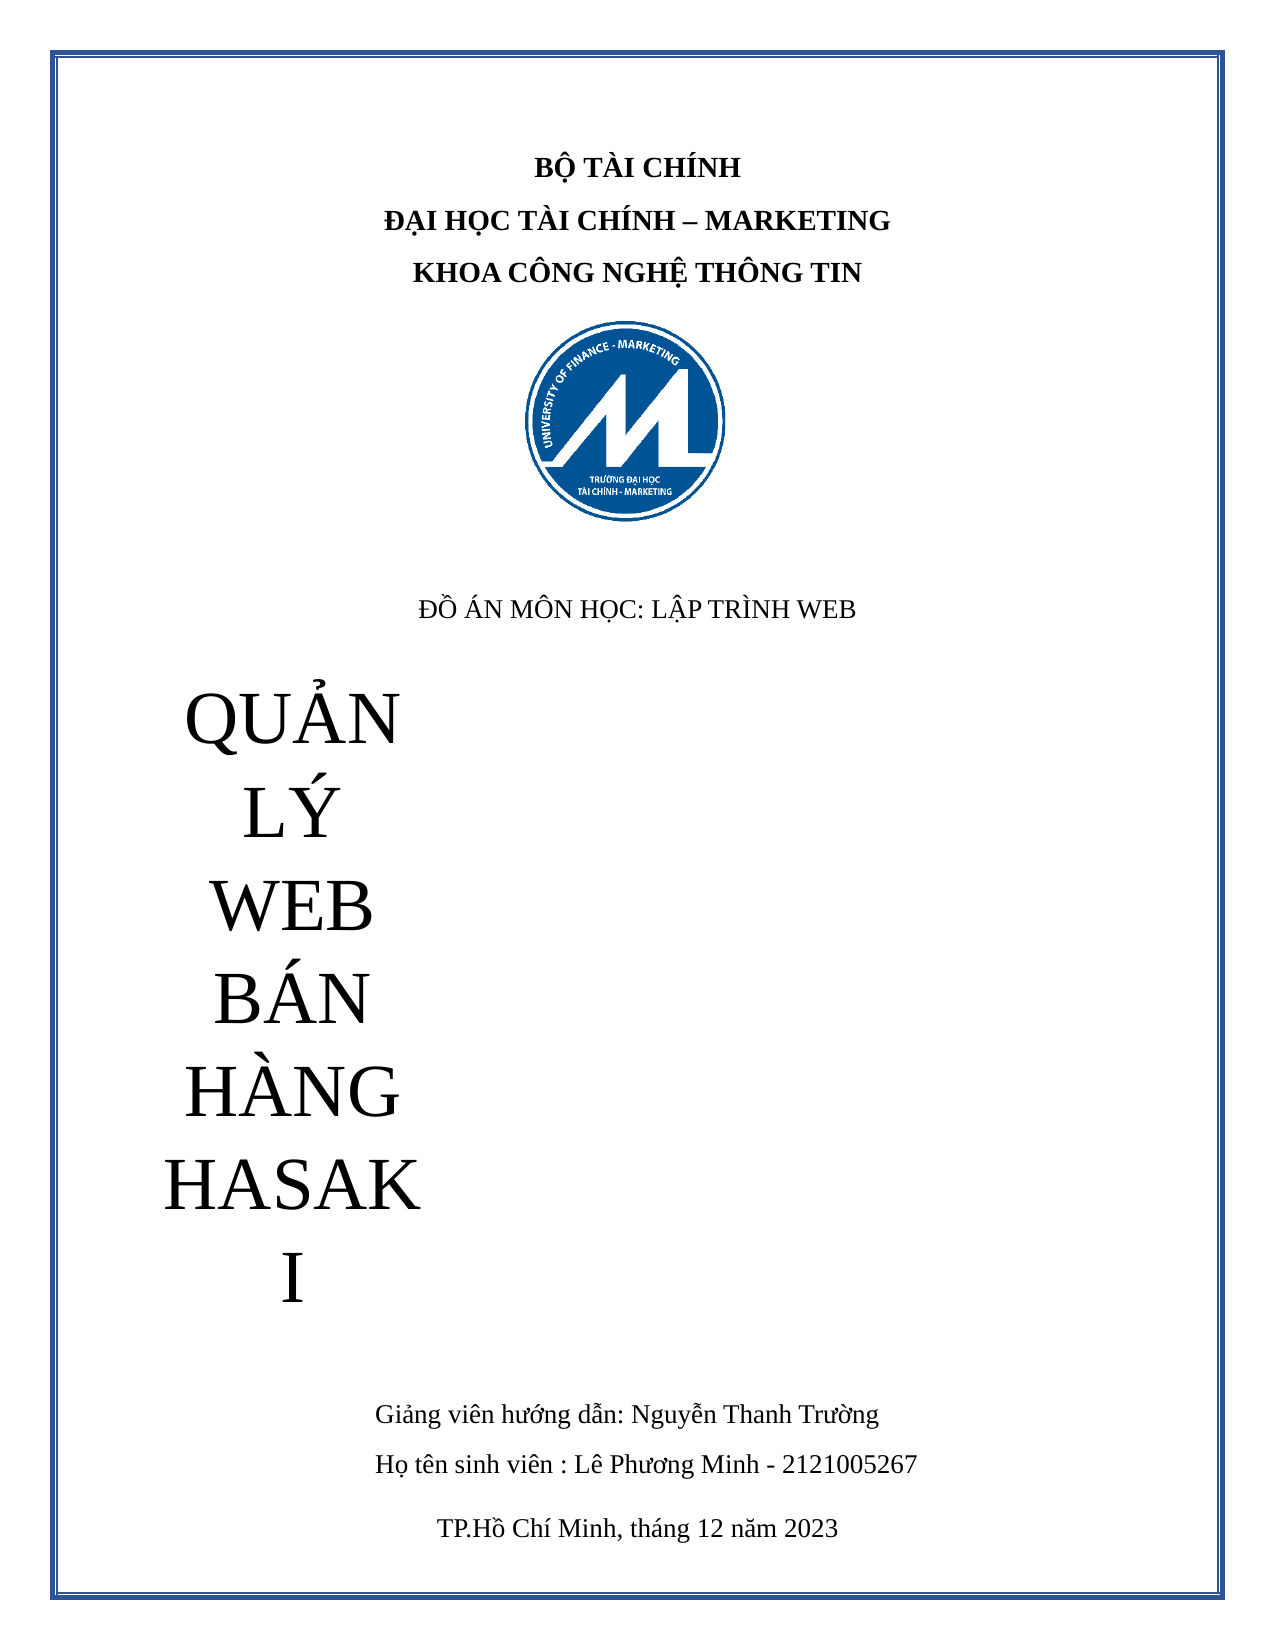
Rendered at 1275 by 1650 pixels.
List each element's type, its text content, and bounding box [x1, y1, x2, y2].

text Giảng viên hướng dẫn: Nguyễn Thanh Trường [375, 1398, 1125, 1429]
text BỘ TÀI CHÍNH [150, 150, 1125, 183]
text ĐỒ ÁN MÔN HỌC: LẬP TRÌNH WEB [150, 593, 1125, 624]
picture [524, 320, 726, 522]
text ĐẠI HỌC TÀI CHÍNH – MARKETING [150, 203, 1125, 236]
text Họ tên sinh viên : Lê Phương Minh - 2121005267 [375, 1448, 1125, 1479]
text KHOA CÔNG NGHỆ THÔNG TIN [150, 256, 1125, 289]
